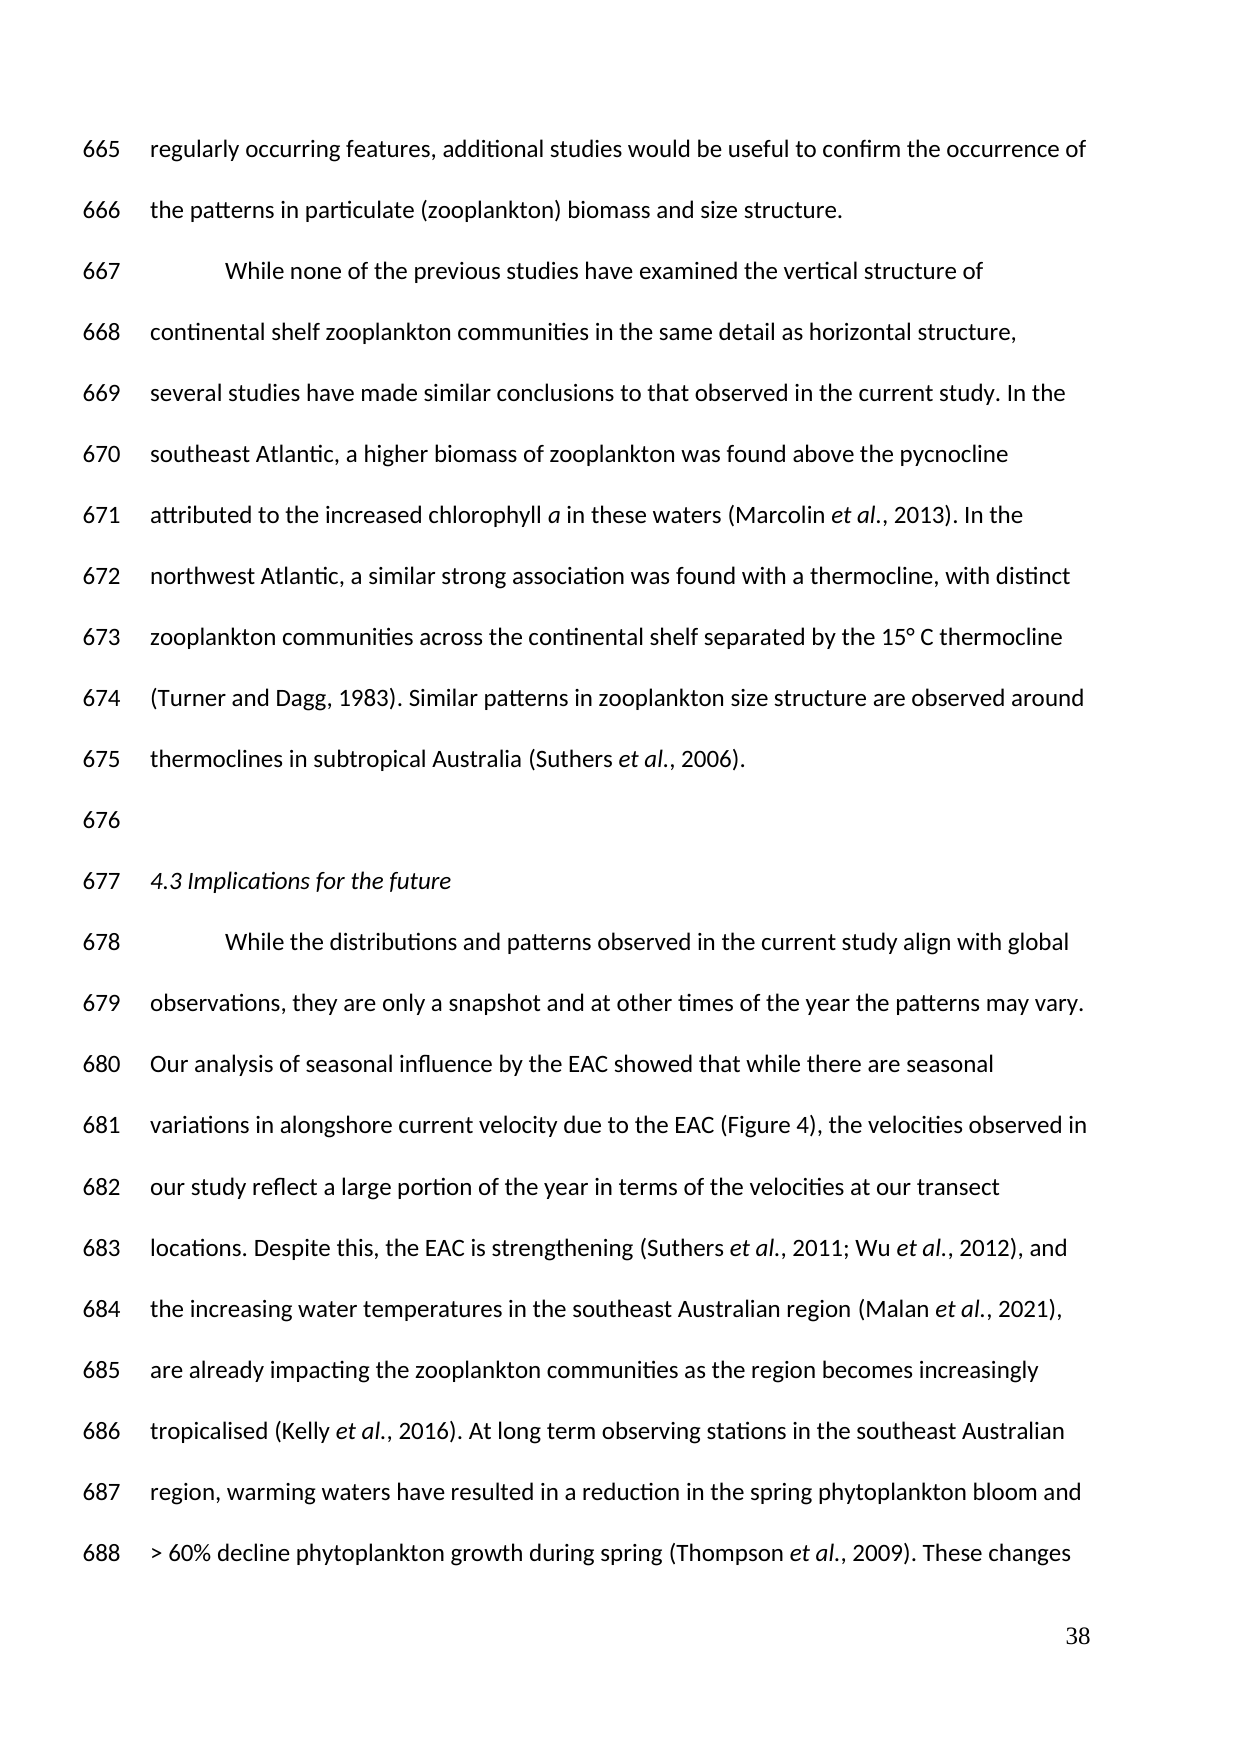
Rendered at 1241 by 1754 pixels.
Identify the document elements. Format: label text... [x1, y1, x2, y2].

text 4.3 Implications for the future [150, 865, 1090, 896]
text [150, 133, 1090, 224]
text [150, 926, 1090, 1567]
text While none of the previous studies have examined the vertical structure of continental shelf zooplankton communities in the same detail as horizontal structure, several studies have made similar conclusions to that observed in the current study. In the southeast Atlantic, a higher biomass of zooplankton was found above the pycnocline attributed to the increased chlorophyll a in these waters (Marcolin et al., 2013). In the northwest Atlantic, a similar strong association was found with a thermocline, with distinct zooplankton communities across the continental shelf separated by the 15° C thermocline (Turner and Dagg, 1983). Similar patterns in zooplankton size structure are observed around thermoclines in subtropical Australia (Suthers et al., 2006). [150, 255, 1090, 774]
